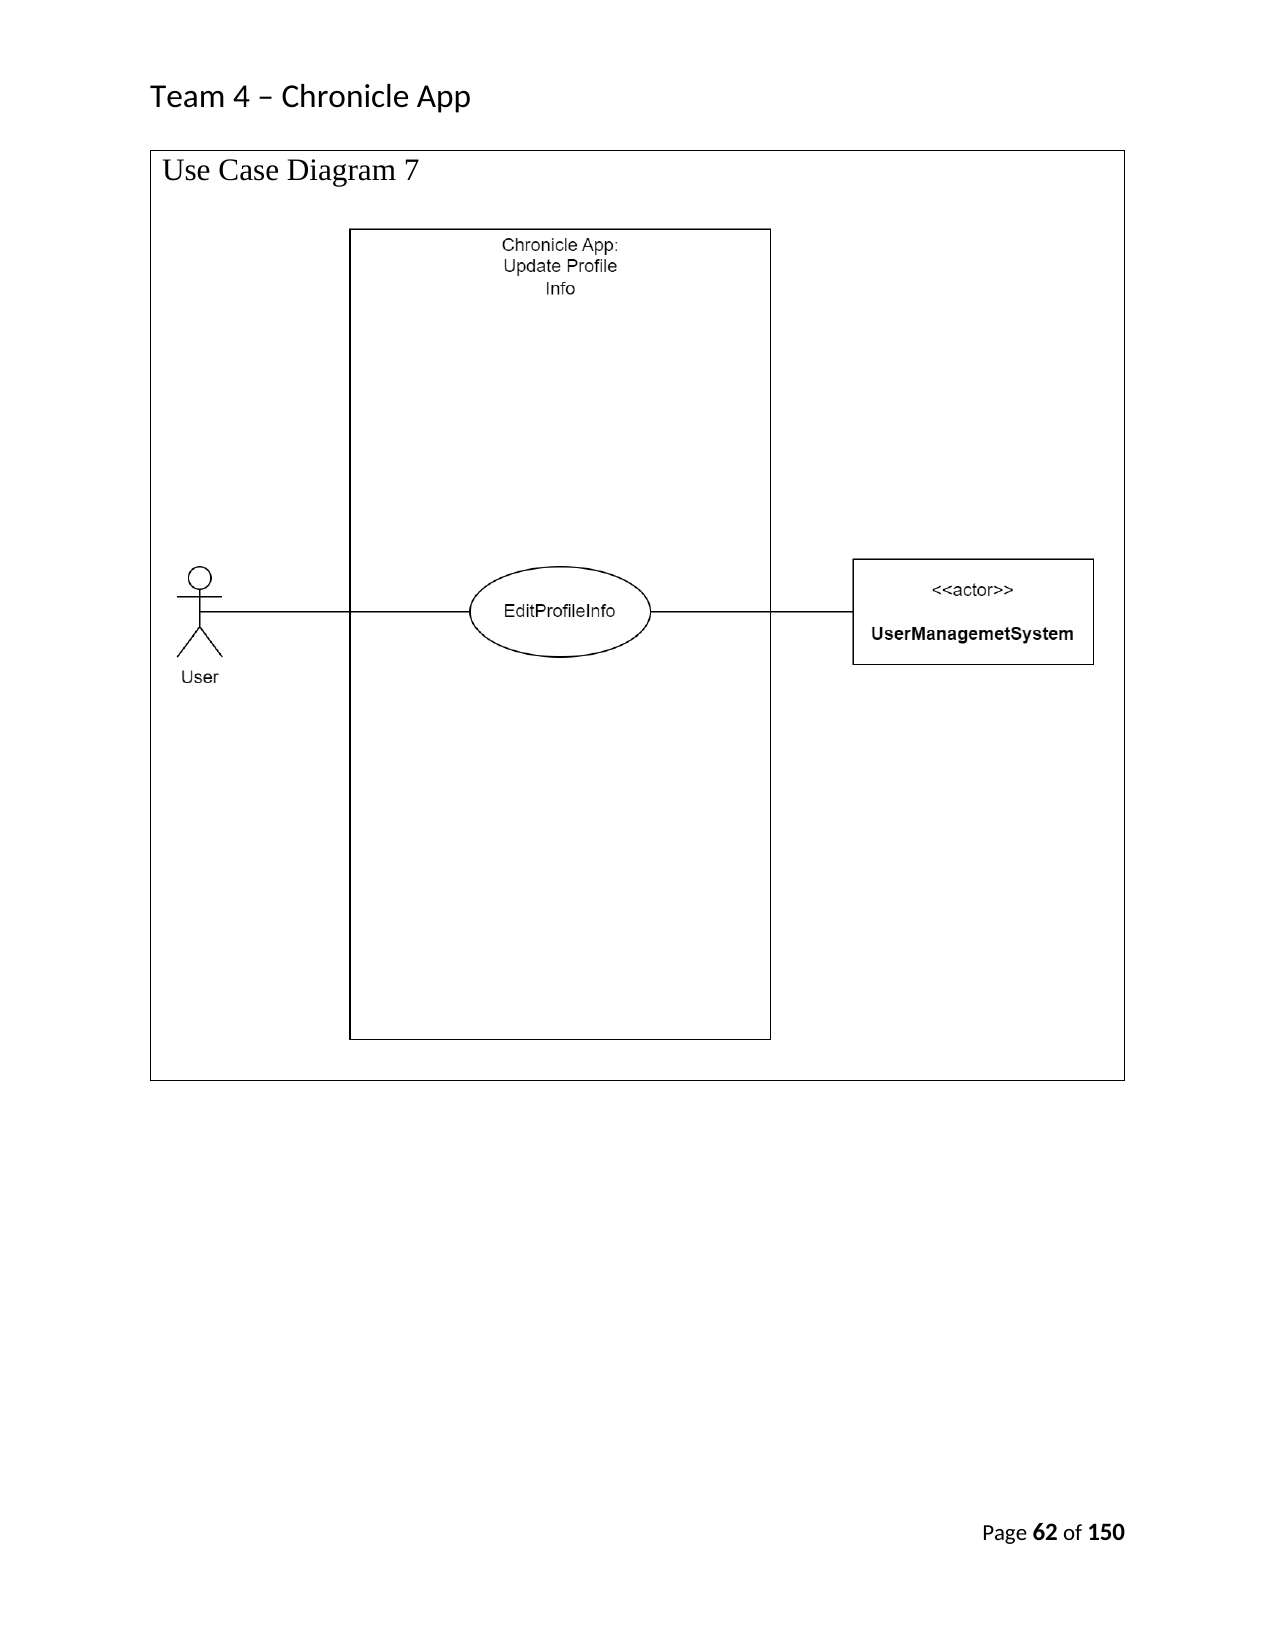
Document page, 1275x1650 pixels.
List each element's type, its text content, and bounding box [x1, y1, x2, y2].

table_header Use Case Diagram 7 [151, 151, 1124, 1079]
picture [161, 213, 1109, 1055]
